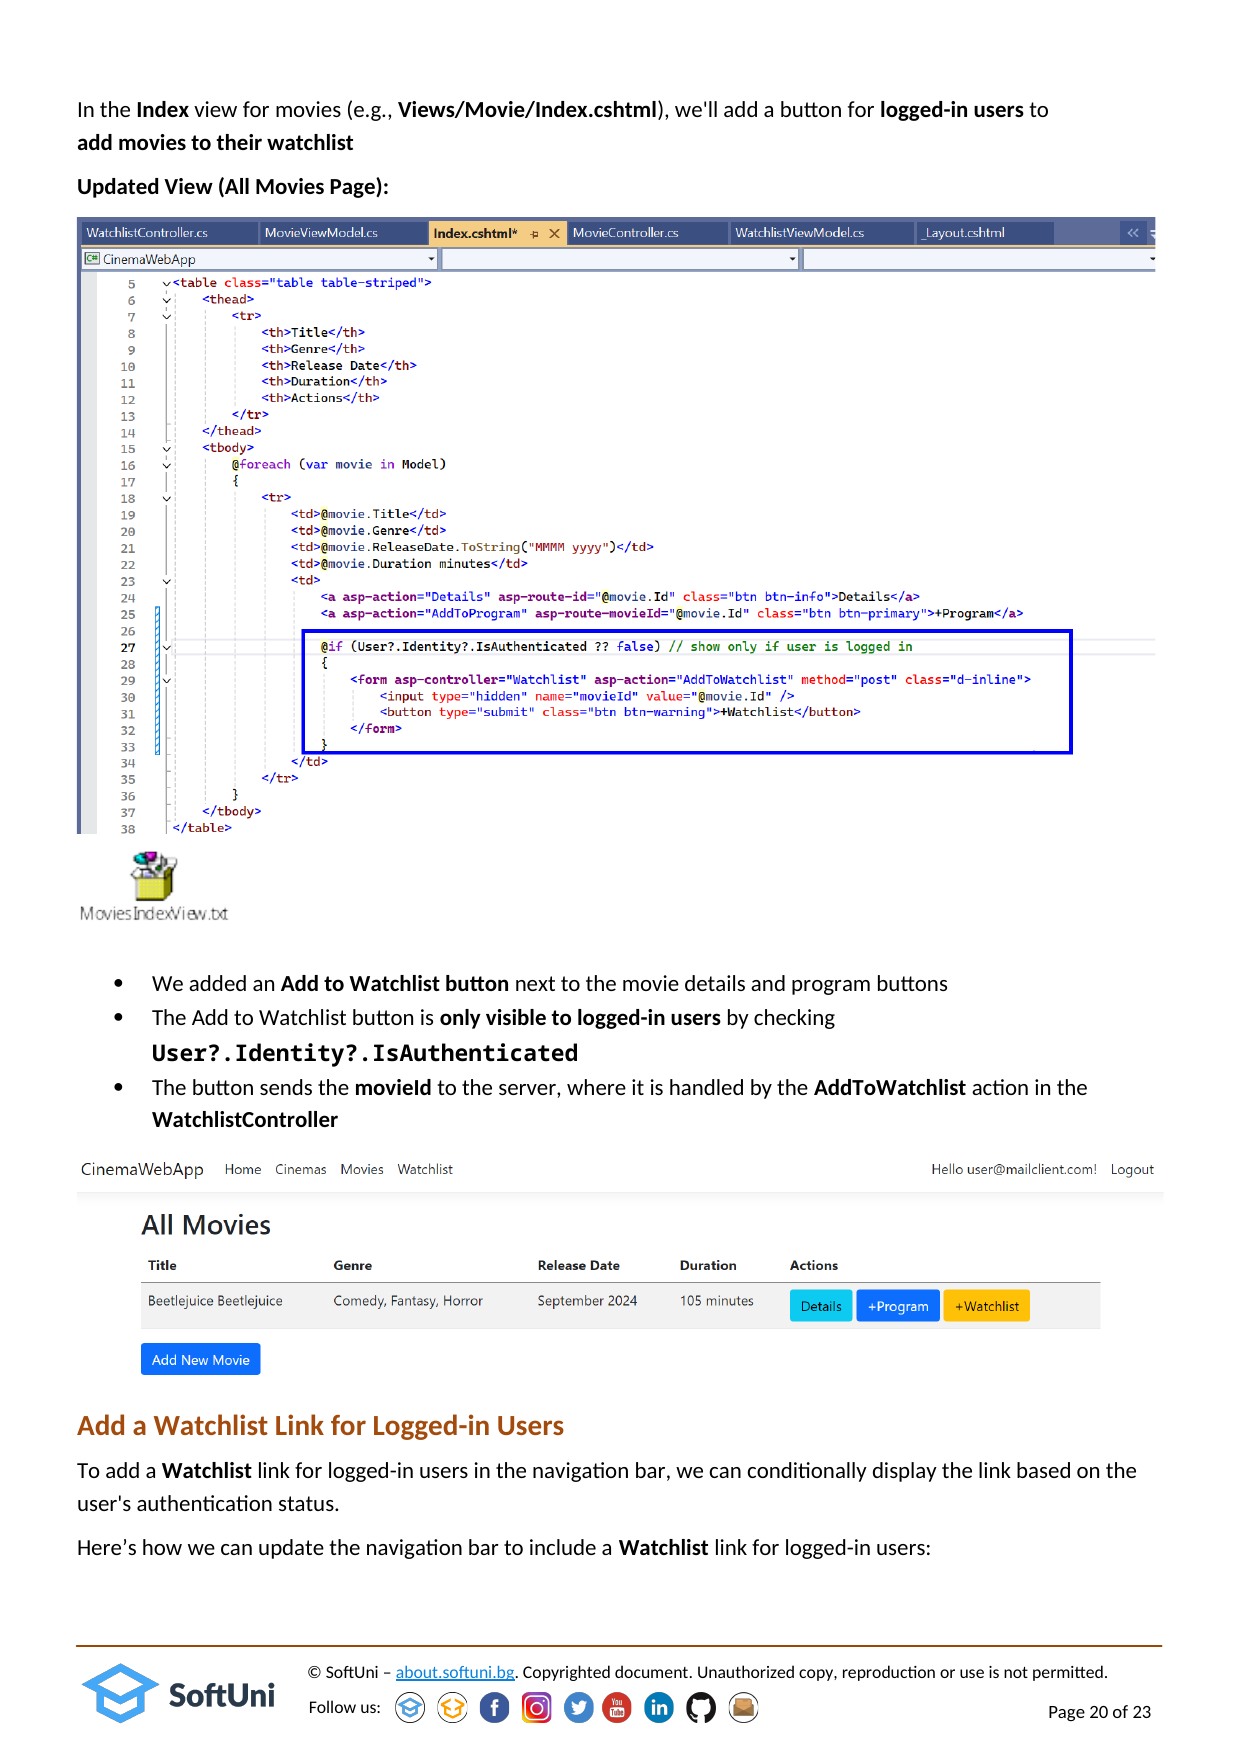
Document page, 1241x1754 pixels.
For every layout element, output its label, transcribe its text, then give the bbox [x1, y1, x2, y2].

picture [665, 1692, 674, 1701]
text To add a Watchlist link for logged-in users in the navigation bar, we can conditionally display the link based on the user's authentication status. [77, 1456, 1163, 1517]
text Here’s how we can update the navigation bar to include a Watchlist link for logged-in users: [77, 1533, 1163, 1561]
picture [658, 1705, 667, 1714]
picture [728, 1692, 759, 1723]
picture [395, 1692, 425, 1723]
text Updated View (All Movies Page): [77, 172, 1163, 200]
picture [76, 1150, 1164, 1391]
text In the Index view for movies (e.g., Views/Movie/Index.cshtml), we'll add a button for logged-in users to add movies to their watchlist [77, 95, 1163, 156]
picture [665, 1714, 674, 1723]
subtitle Add a Watchlist Link for Logged-in Users [77, 1407, 1163, 1443]
picture [602, 1692, 632, 1723]
picture [437, 1692, 468, 1723]
picture [479, 1692, 510, 1723]
picture [686, 1692, 716, 1723]
picture [644, 1714, 653, 1723]
list The button sends the movieId to the server, where it is handled by the AddToWatchlist action in the WatchlistController [114, 1073, 1163, 1133]
list The Add to Watchlist button is only visible to logged-in users by checking User?.Identity?.IsAuthenticated [114, 1001, 1163, 1068]
picture [522, 1692, 552, 1723]
picture [75, 1658, 281, 1729]
picture [644, 1692, 653, 1701]
picture [564, 1692, 594, 1723]
list We added an Add to Watchlist button next to the movie details and program buttons [114, 969, 1163, 997]
picture [76, 217, 1156, 834]
